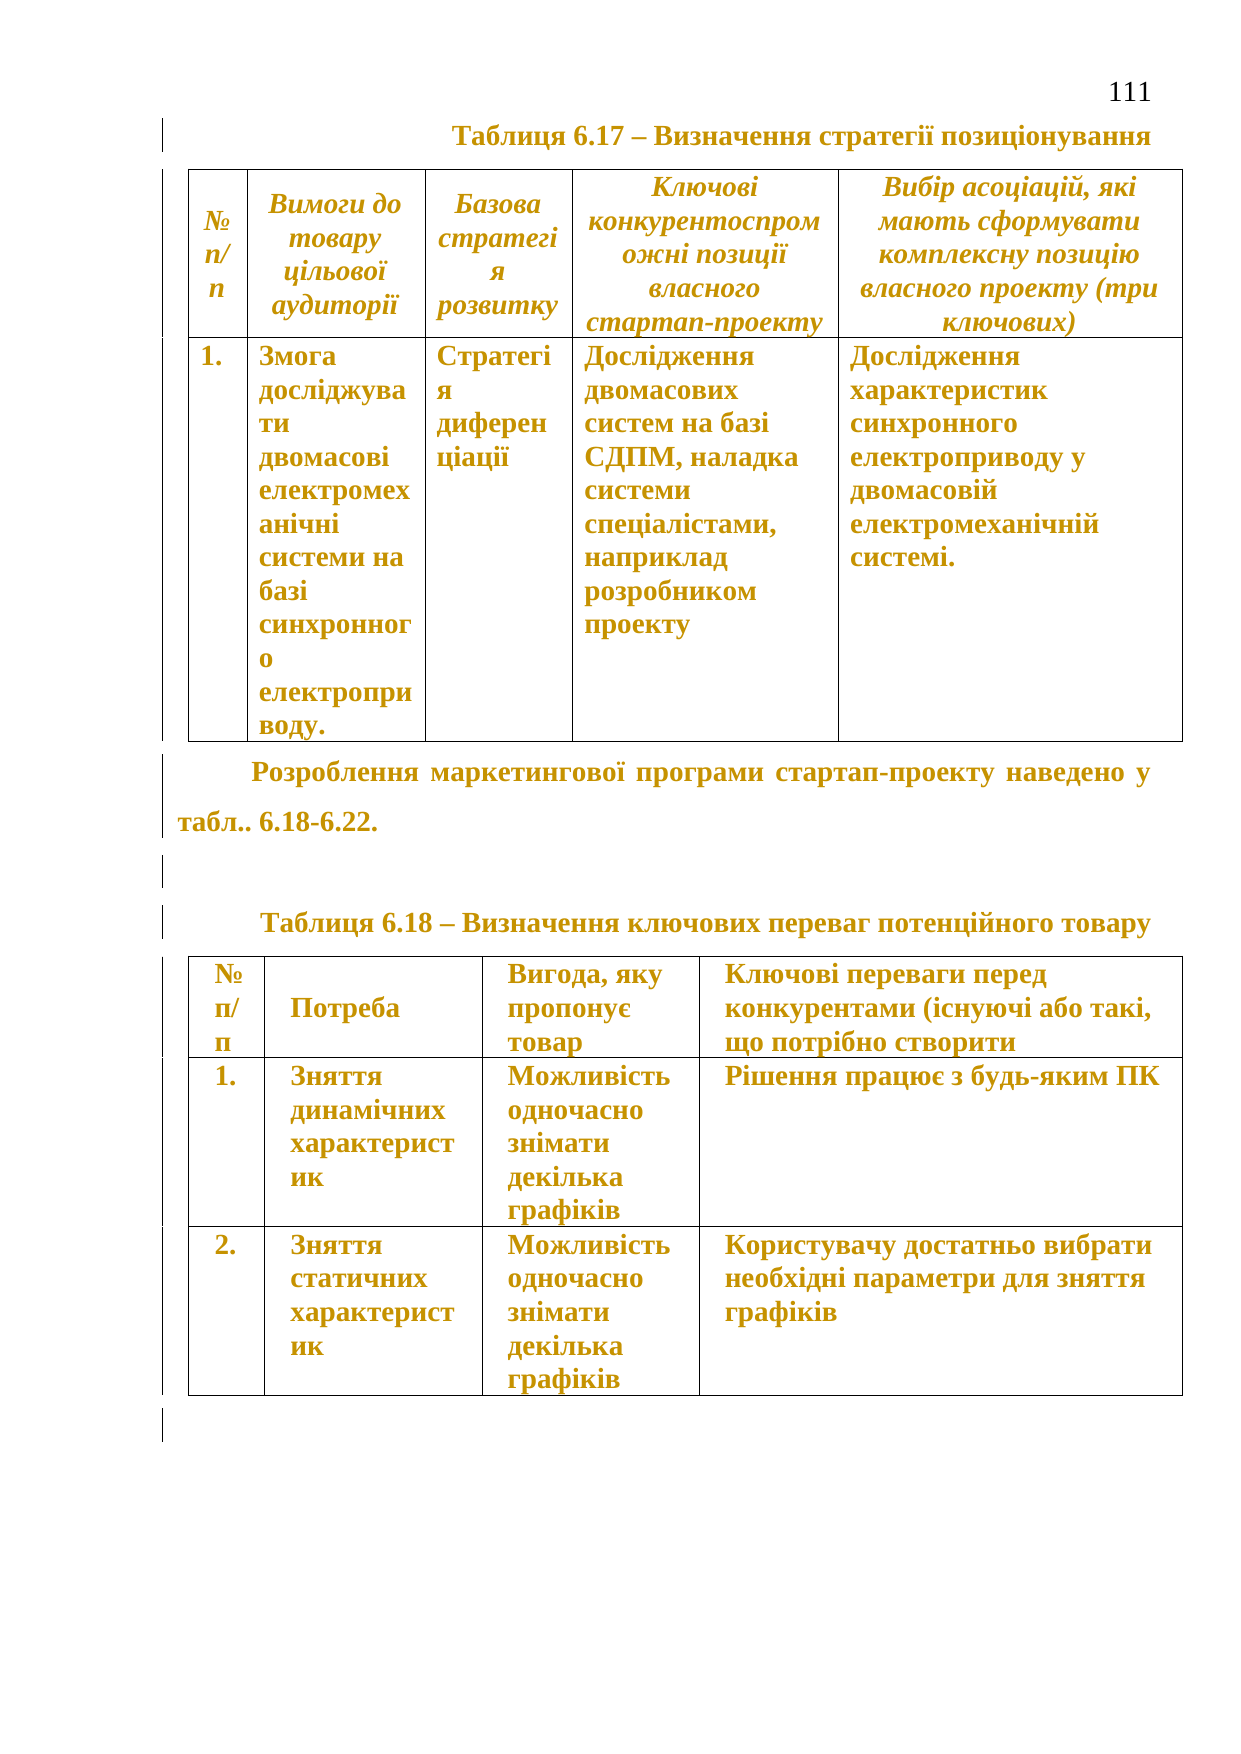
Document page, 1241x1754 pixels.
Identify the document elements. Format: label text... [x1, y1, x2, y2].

table_cell 1. [189, 1058, 264, 1226]
table_header Ключові конкурентоспроможні позиції власного стартап-проекту [573, 170, 838, 337]
table_cell Можливість одночасно знімати декілька графіків [483, 1058, 699, 1226]
table_cell Змога досліджувати двомасові електромеханічні системи на базі синхронного електроприводу. [248, 338, 425, 741]
table_cell Можливість одночасно знімати декілька графіків [483, 1227, 699, 1395]
table_cell Рішення працює з будь-яким ПК [700, 1058, 1182, 1226]
table_header Вигода, яку пропонує товар [483, 957, 699, 1057]
table_header № п/п [189, 957, 264, 1057]
table_header № п/п [189, 170, 247, 337]
table_header Ключові переваги перед конкурентами (існуючі або такі, що потрібно створити [700, 957, 1182, 1057]
table_cell 1. [189, 338, 247, 741]
table_cell Стратегія диференціації [426, 338, 572, 741]
table_header Базова стратегія розвитку [426, 170, 572, 337]
text Таблиця 6.18 – Визначення ключових переваг потенційного товару [177, 905, 1152, 939]
table_cell Зняття статичних характеристик [265, 1227, 482, 1395]
text Таблиця 6.17 – Визначення стратегії позиціонування [177, 118, 1152, 152]
table_cell Користувачу достатньо вибрати необхідні параметри для зняття графіків [700, 1227, 1182, 1395]
table_cell Дослідження характеристик синхронного електроприводу у двомасовій електромеханічній системі. [839, 338, 1182, 741]
table_cell 2. [189, 1227, 264, 1395]
table_cell Дослідження двомасових систем на базі СДПМ, наладка системи спеціалістами, наприклад розробником проекту [573, 338, 838, 741]
table_header Вибір асоціацій, які мають сформувати комплексну позицію власного проекту (три ключових) [839, 170, 1182, 337]
table_header Вимоги до товару цільової аудиторії [248, 170, 425, 337]
table_cell Зняття динамічних характеристик [265, 1058, 482, 1226]
text Розроблення маркетингової програми стартап-проекту наведено у табл.. 6.18-6.22. [177, 754, 1152, 838]
table_header Потреба [265, 957, 482, 1057]
